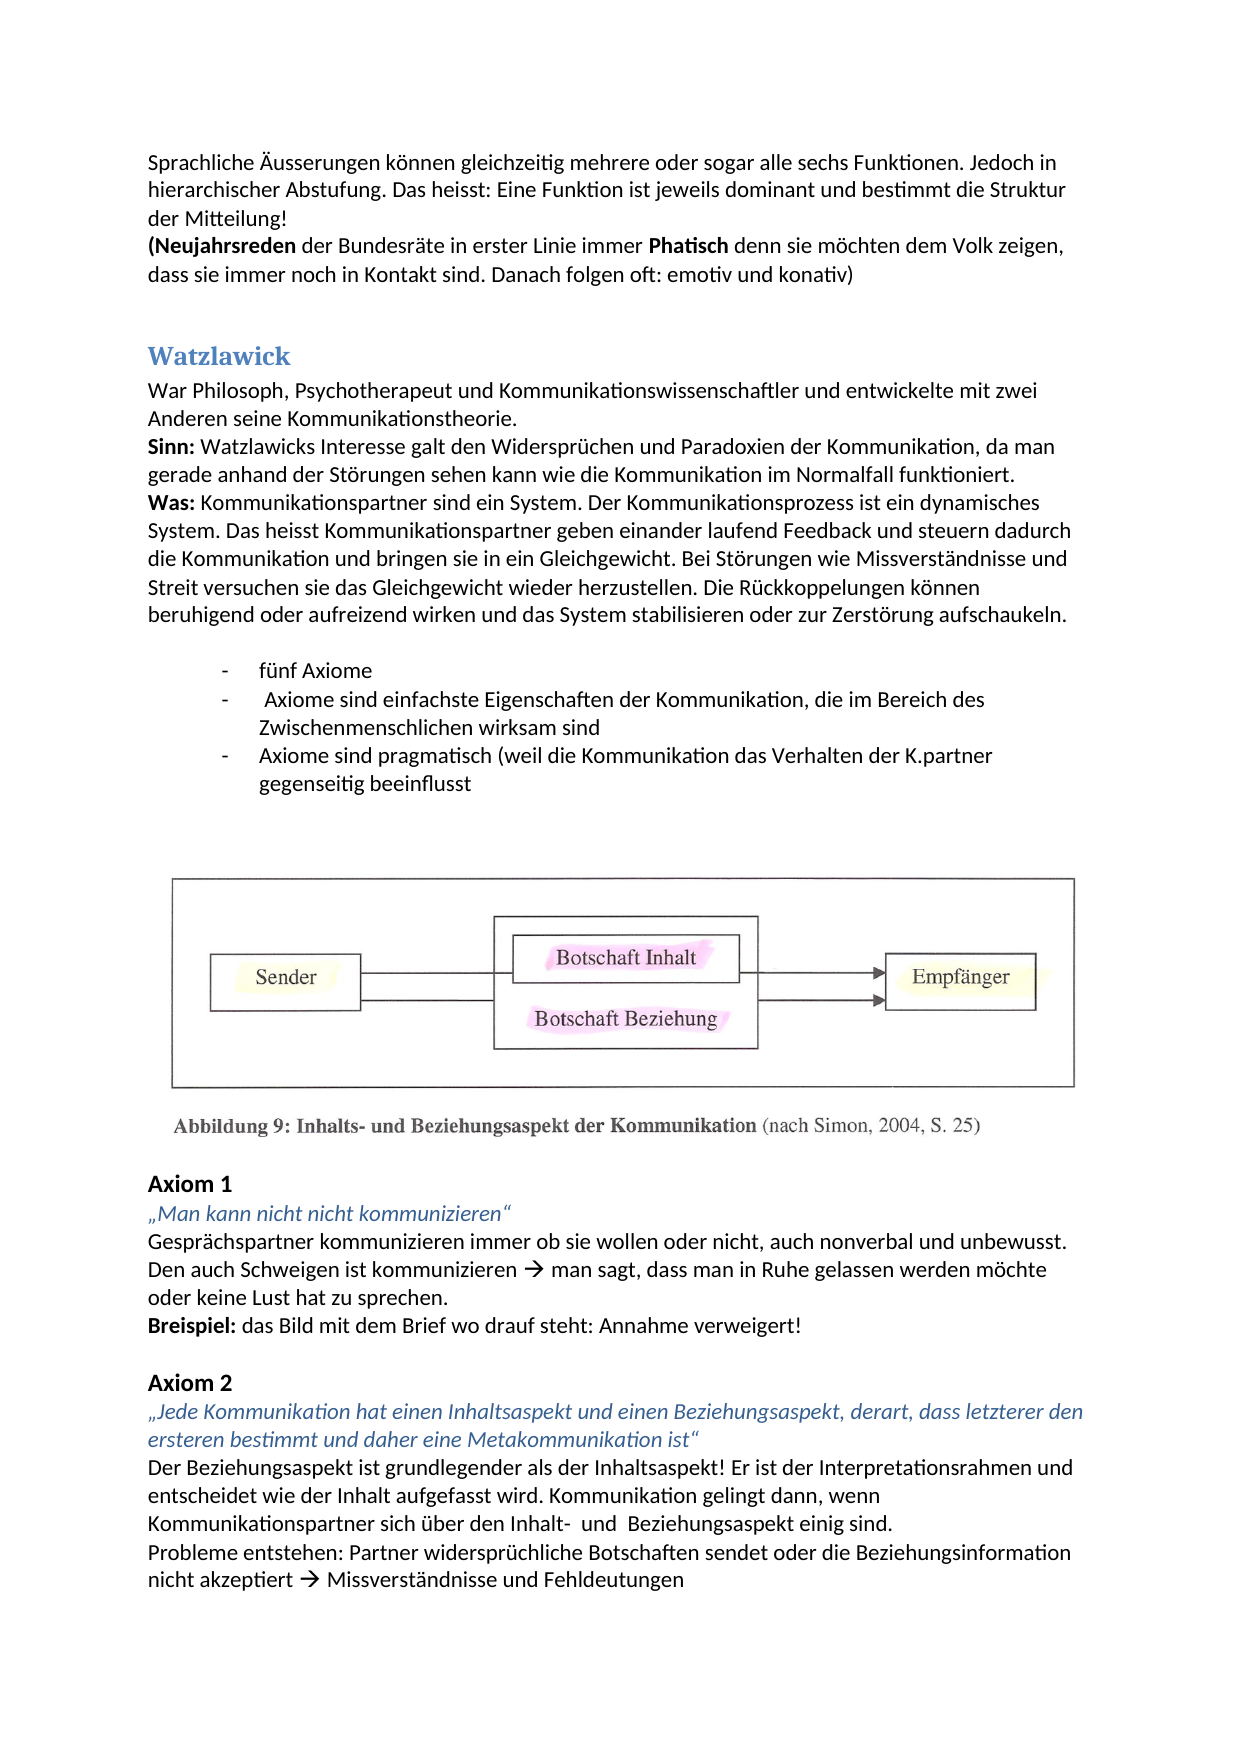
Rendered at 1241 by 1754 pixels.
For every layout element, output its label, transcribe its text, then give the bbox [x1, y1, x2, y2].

text Was: Kommunikationspartner sind ein System. Der Kommunikationsprozess ist ein dynamisches System. Das heisst Kommunikationspartner geben einander laufend Feedback und steuern dadurch die Kommunikation und bringen sie in ein Gleichgewicht. Bei Störungen wie Missverständnisse und Streit versuchen sie das Gleichgewicht wieder herzustellen. Die Rückkoppelungen können beruhigend oder aufreizend wirken und das System stabilisieren oder zur Zerstörung aufschaukeln. [148, 488, 1093, 629]
text Breispiel: das Bild mit dem Brief wo drauf steht: Annahme verweigert! [148, 1311, 1093, 1339]
text Den auch Schweigen ist kommunizieren man sagt, dass man in Ruhe gelassen werden möchte oder keine Lust hat zu sprechen. [148, 1255, 1093, 1311]
text Der Beziehungsaspekt ist grundlegender als der Inhaltsaspekt! Er ist der Interpretationsrahmen und entscheidet wie der Inhalt aufgefasst wird. Kommunikation gelingt dann, wenn Kommunikationspartner sich über den Inhalt- und Beziehungsaspekt einig sind. [148, 1453, 1093, 1538]
text (Neujahrsreden der Bundesräte in erster Linie immer Phatisch denn sie möchten dem Volk zeigen, dass sie immer noch in Kontakt sind. Danach folgen oft: emotiv und konativ) [148, 232, 1093, 288]
list Axiome sind pragmatisch (weil die Kommunikation das Verhalten der K.partner gegenseitig beeinflusst [221, 741, 1093, 797]
text War Philosoph, Psychotherapeut und Kommunikationswissenschaftler und entwickelte mit zwei Anderen seine Kommunikationstheorie. [148, 376, 1093, 432]
picture [147, 852, 1078, 1141]
subtitle Watzlawick [148, 341, 1093, 372]
text „Man kann nicht nicht kommunizieren“ [148, 1199, 1093, 1227]
text Sprachliche Äusserungen können gleichzeitig mehrere oder sogar alle sechs Funktionen. Jedoch in hierarchischer Abstufung. Das heisst: Eine Funktion ist jeweils dominant und bestimmt die Struktur der Mitteilung! [148, 148, 1093, 232]
list fünf Axiome [221, 657, 1093, 685]
text Axiom 1 [148, 1168, 1093, 1199]
text Gesprächspartner kommunizieren immer ob sie wollen oder nicht, auch nonverbal und unbewusst. [148, 1227, 1093, 1255]
text Axiom 2 [148, 1367, 1093, 1397]
text „Jede Kommunikation hat einen Inhaltsaspekt und einen Beziehungsaspekt, derart, dass letzterer den ersteren bestimmt und daher eine Metakommunikation ist“ [148, 1397, 1093, 1453]
text Probleme entstehen: Partner widersprüchliche Botschaften sendet oder die Beziehungsinformation nicht akzeptiert Missverständnisse und Fehldeutungen [148, 1538, 1093, 1594]
list Axiome sind einfachste Eigenschaften der Kommunikation, die im Bereich des Zwischenmenschlichen wirksam sind [221, 685, 1093, 741]
text Sinn: Watzlawicks Interesse galt den Widersprüchen und Paradoxien der Kommunikation, da man gerade anhand der Störungen sehen kann wie die Kommunikation im Normalfall funktioniert. [148, 432, 1093, 488]
